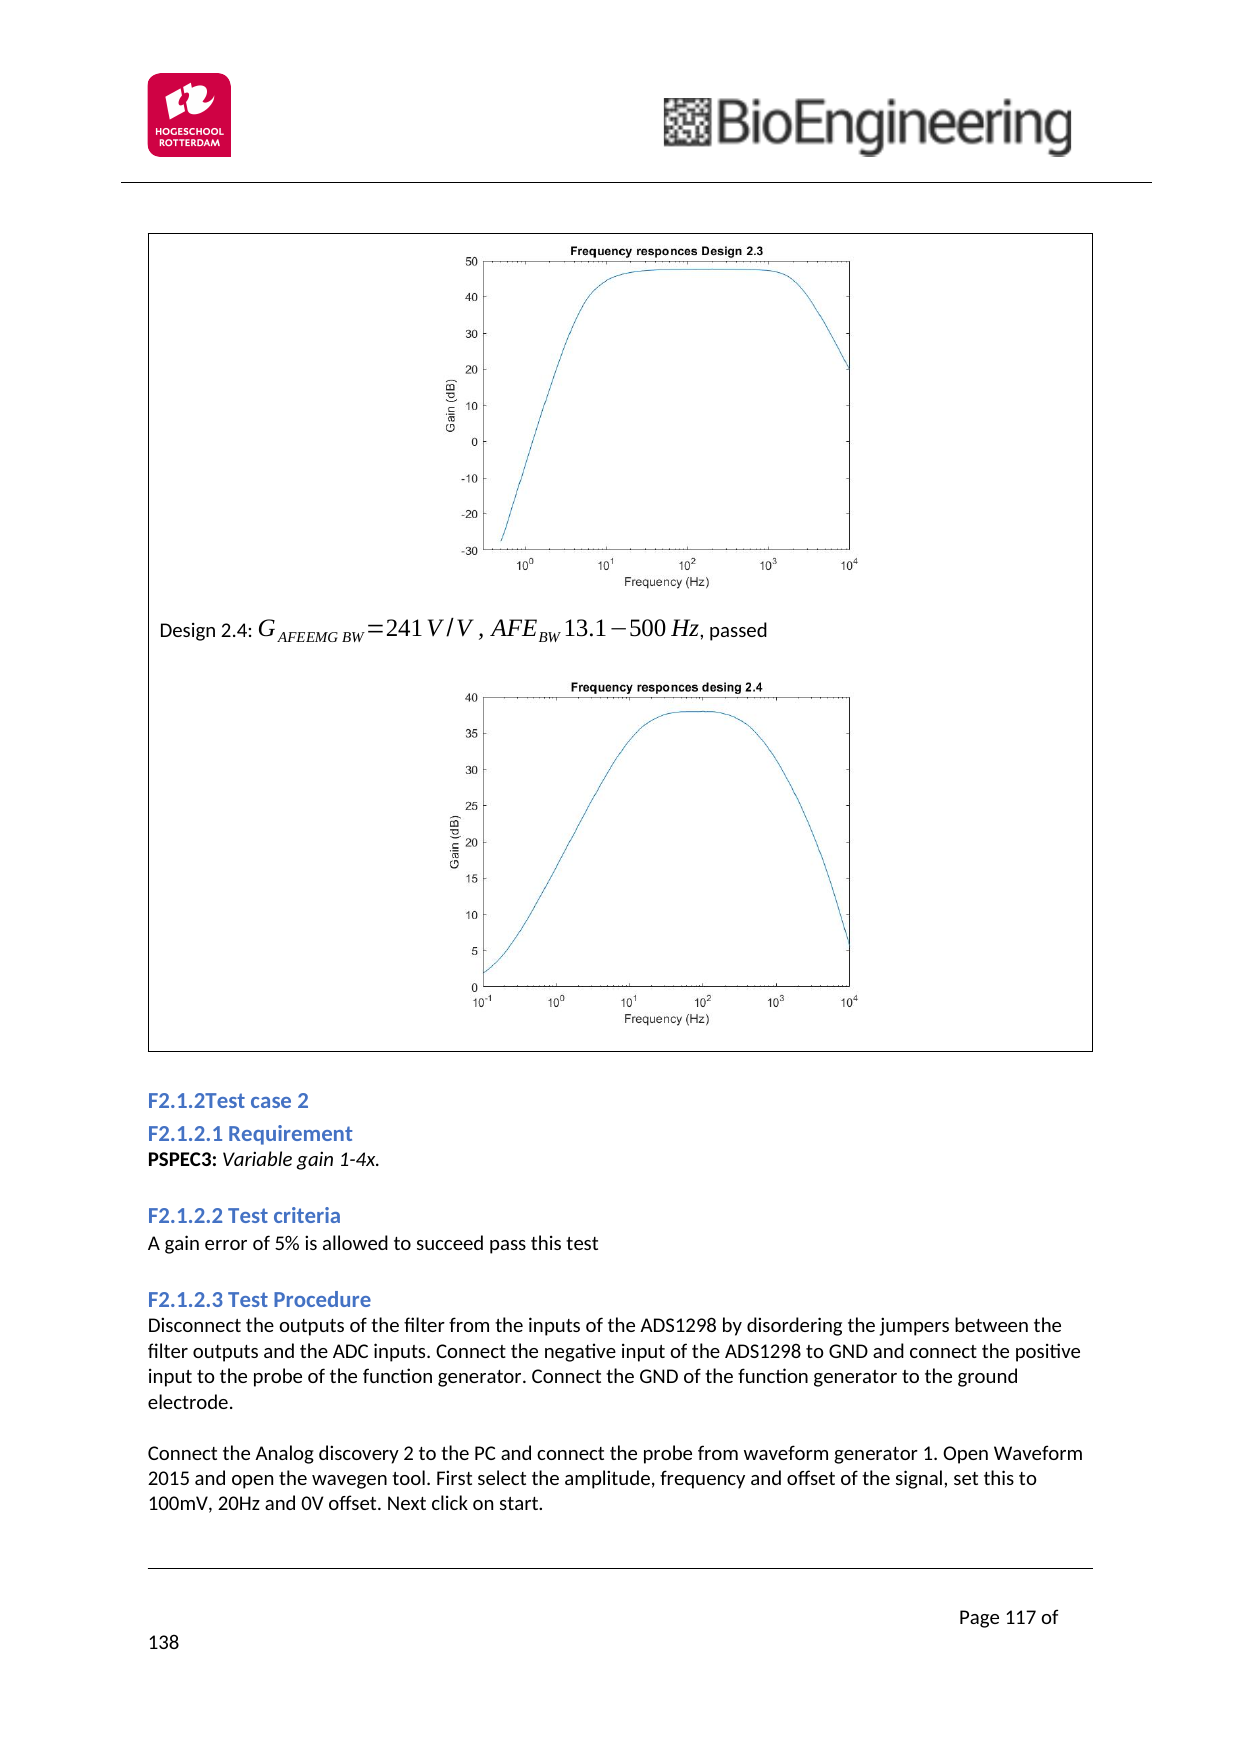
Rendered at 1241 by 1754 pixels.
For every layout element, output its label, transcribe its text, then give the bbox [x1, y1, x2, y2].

text A gain error of 5% is allowed to succeed pass this test [148, 1230, 1093, 1255]
picture [421, 234, 894, 589]
subtitle F2.1.2.1 Requirement [148, 1119, 1093, 1147]
subtitle F2.1.2Test case 2 [148, 1086, 1093, 1114]
text PSPEC3: Variable gain 1-4x. [148, 1147, 1093, 1172]
picture [421, 671, 894, 1026]
subtitle F2.1.2.3 Test Procedure [148, 1285, 1093, 1313]
picture [663, 98, 1072, 157]
text Connect the Analog discovery 2 to the PC and connect the probe from waveform generator 1. Open Waveform 2015 and open the wavegen tool. First select the amplitude, frequency and offset of the signal, set this to 100mV, 20Hz and 0V offset. Next click on start. [148, 1440, 1093, 1516]
picture [147, 73, 231, 157]
text Disconnect the outputs of the filter from the inputs of the ADS1298 by disordering the jumpers between the filter outputs and the ADC inputs. Connect the negative input of the ADS1298 to GND and connect the positive input to the probe of the function generator. Connect the GND of the function generator to the ground electrode. [148, 1313, 1093, 1414]
subtitle F2.1.2.2 Test criteria [148, 1202, 1093, 1230]
